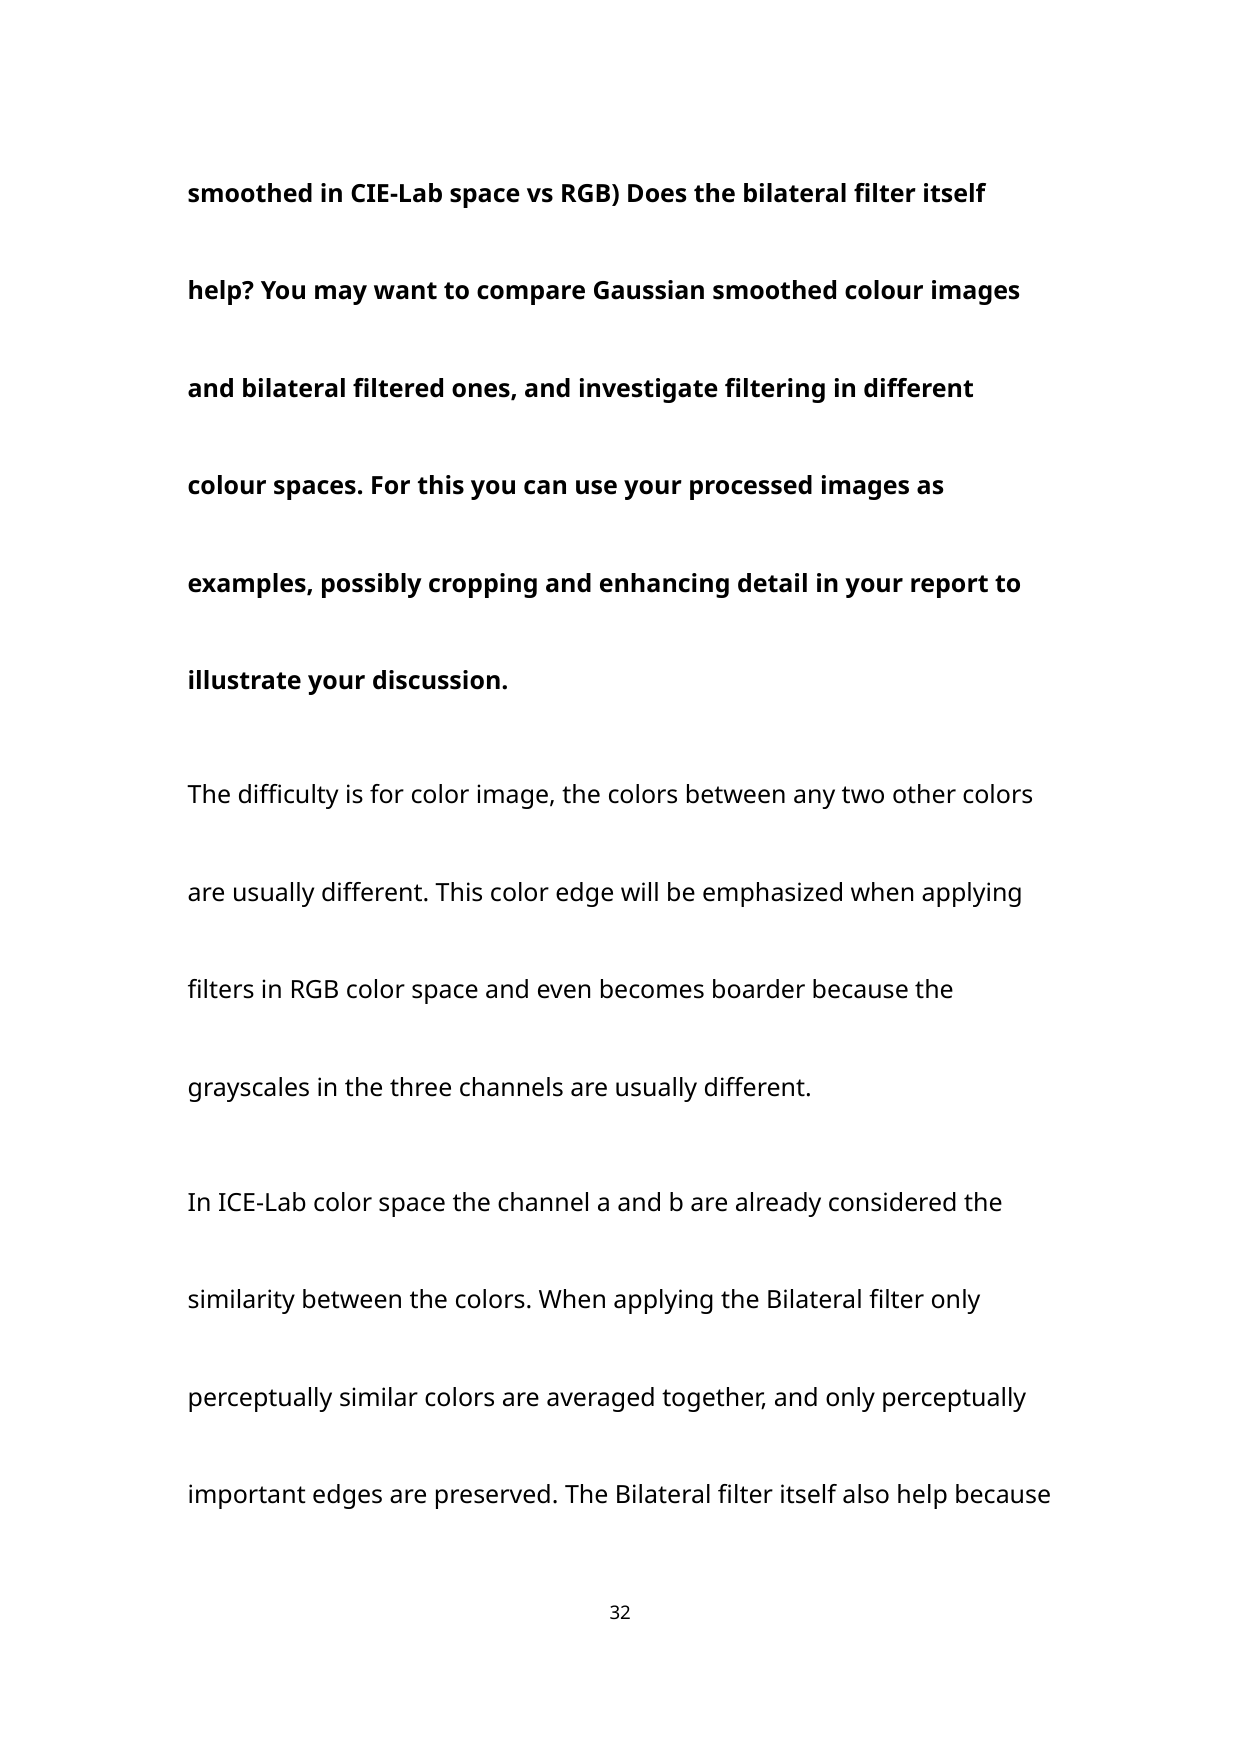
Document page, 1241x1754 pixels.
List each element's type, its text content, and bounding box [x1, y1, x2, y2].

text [187, 160, 1053, 712]
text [187, 1169, 1053, 1526]
text The difficulty is for color image, the colors between any two other colors are usually different. This color edge will be emphasized when applying filters in RGB color space and even becomes boarder because the grayscales in the three channels are usually different. [187, 762, 1053, 1119]
